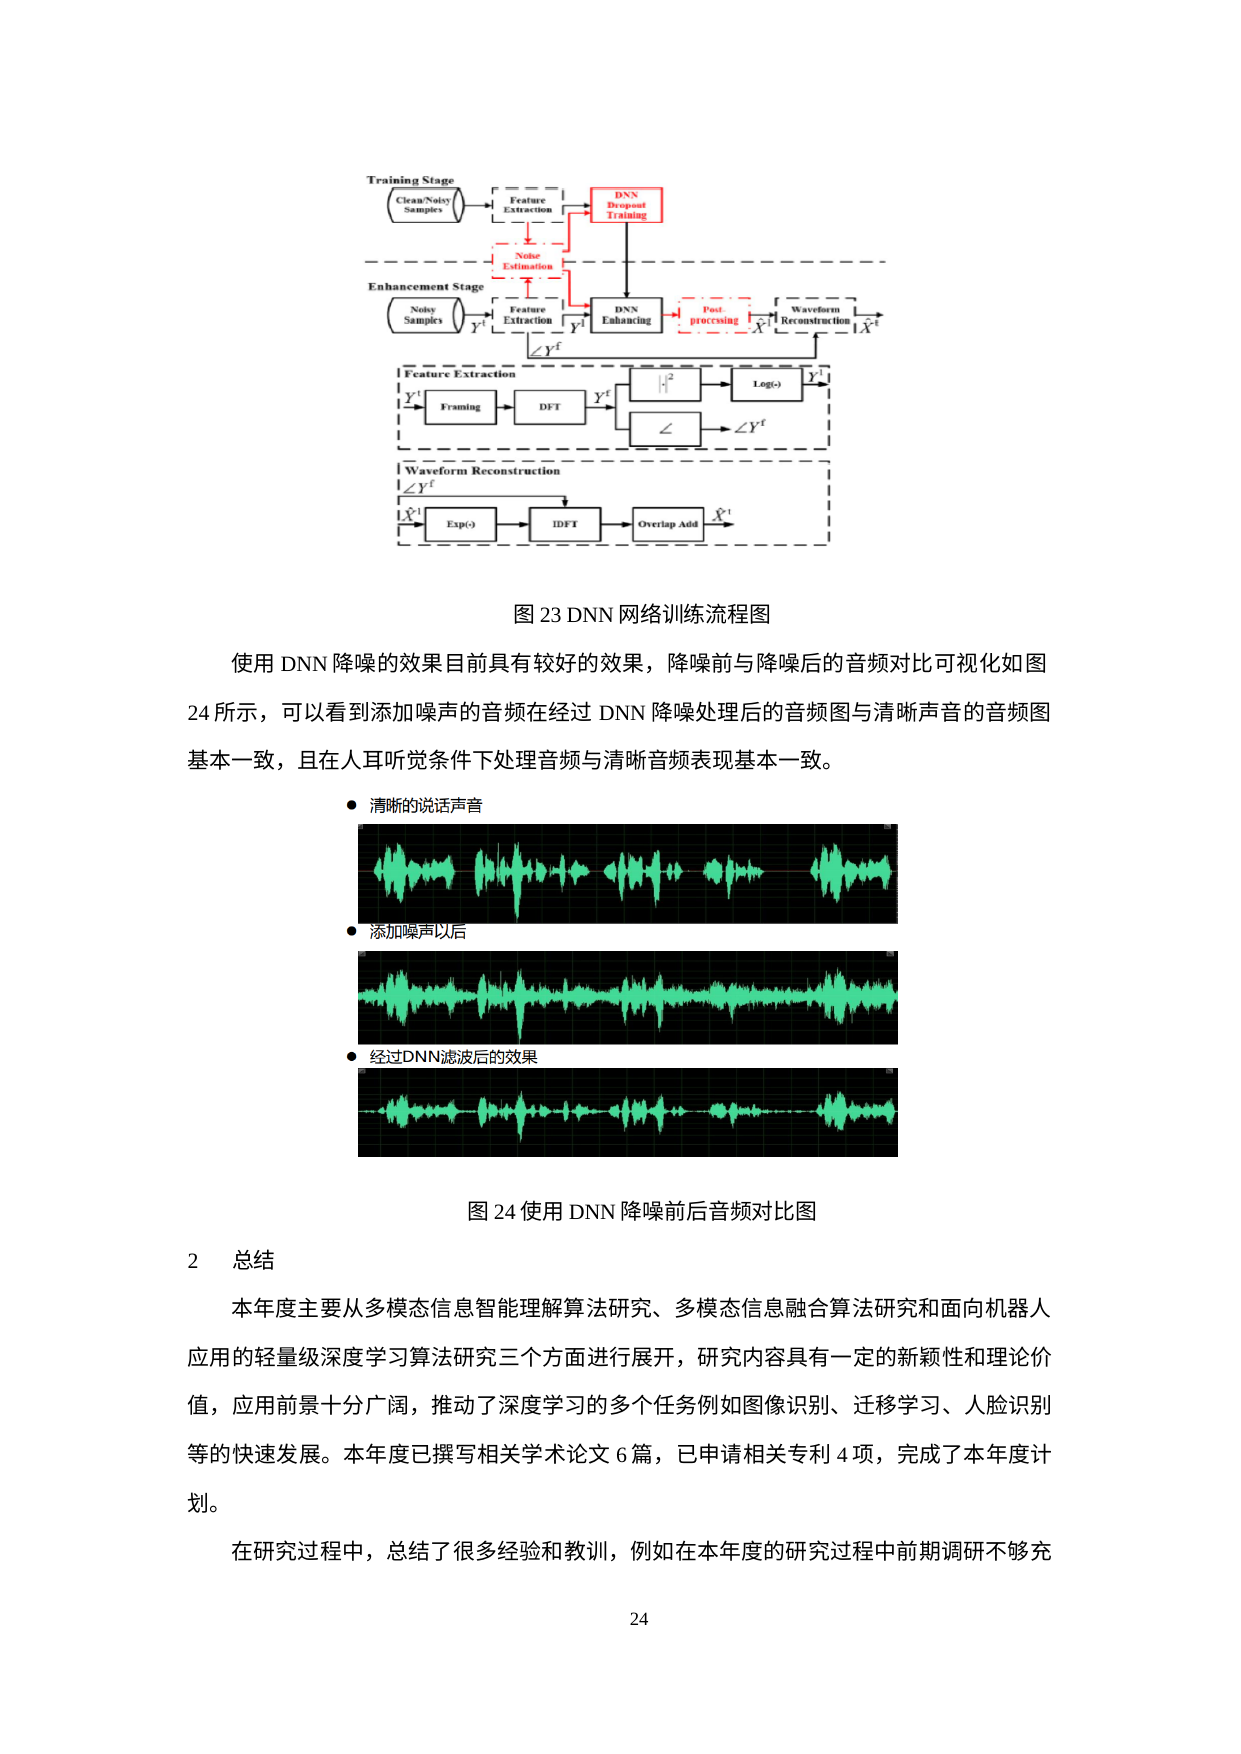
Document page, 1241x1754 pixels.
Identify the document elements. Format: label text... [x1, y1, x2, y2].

text 图 24 使用DNN降噪前后音频对比图 [187, 1194, 1053, 1226]
text 本年度主要从多模态信息智能理解算法研究、多模态信息融合算法研究和面向机器人应用的轻量级深度学习算法研究三个方面进行展开，研究内容具有一定的新颖性和理论价值，应用前景十分广阔，推动了深度学习的多个任务例如图像识别、迁移学习、人脸识别等的快速发展。本年度已撰写相关学术论文6篇，已申请相关专利4项，完成了本年度计划。 [187, 1291, 1053, 1518]
subtitle 总结 [187, 1242, 1053, 1275]
picture [340, 791, 900, 1159]
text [187, 1534, 1053, 1566]
text 图 23 DNN网络训练流程图 [187, 597, 1053, 629]
text 使用DNN降噪的效果目前具有较好的效果，降噪前与降噪后的音频对比可视化如图 24所示，可以看到添加噪声的音频在经过DNN降噪处理后的音频图与清晰声音的音频图基本一致，且在人耳听觉条件下处理音频与清晰音频表现基本一致。 [187, 645, 1053, 775]
picture [339, 162, 901, 567]
